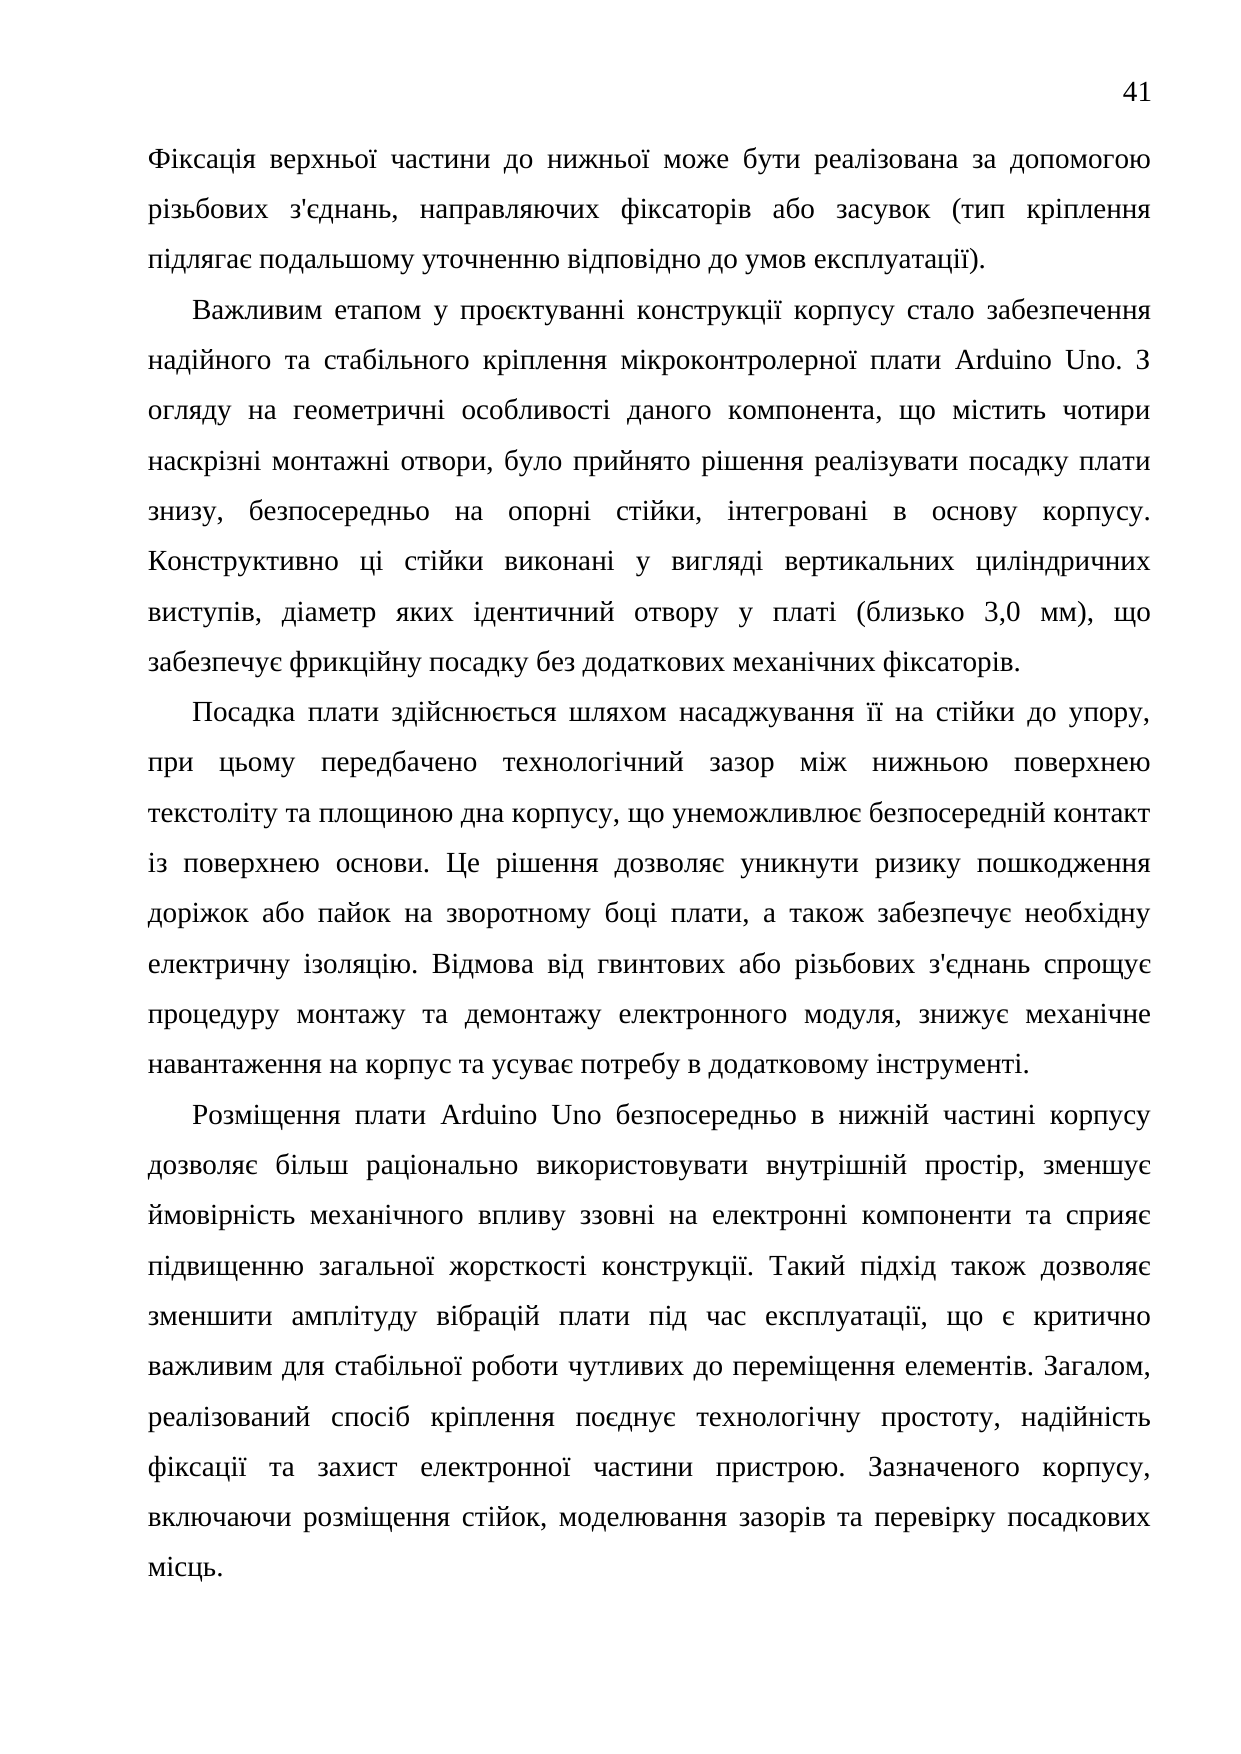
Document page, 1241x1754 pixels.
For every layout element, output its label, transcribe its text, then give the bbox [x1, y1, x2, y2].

text Розміщення плати Arduino Uno безпосередньо в нижній частині корпусу дозволяє більш раціонально використовувати внутрішній простір, зменшує ймовірність механічного впливу ззовні на електронні компоненти та сприяє підвищенню загальної жорсткості конструкції. Такий підхід також дозволяє зменшити амплітуду вібрацій плати під час експлуатації, що є критично важливим для стабільної роботи чутливих до переміщення елементів. Загалом, реалізований спосіб кріплення поєднує технологічну простоту, надійність фіксації та захист електронної частини пристрою. Зазначеного корпусу, включаючи розміщення стійок, моделювання зазорів та перевірку посадкових місць. [148, 1097, 1152, 1583]
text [148, 141, 1152, 275]
text Важливим етапом у проєктуванні конструкції корпусу стало забезпечення надійного та стабільного кріплення мікроконтролерної плати Arduino Uno. З огляду на геометричні особливості даного компонента, що містить чотири наскрізні монтажні отвори, було прийнято рішення реалізувати посадку плати знизу, безпосередньо на опорні стійки, інтегровані в основу корпусу. Конструктивно ці стійки виконані у вигляді вертикальних циліндричних виступів, діаметр яких ідентичний отвору у платі (близько 3,0 мм), що забезпечує фрикційну посадку без додаткових механічних фіксаторів. [148, 292, 1152, 677]
text Посадка плати здійснюється шляхом насаджування її на стійки до упору, при цьому передбачено технологічний зазор між нижньою поверхнею текстоліту та площиною дна корпусу, що унеможливлює безпосередній контакт із поверхнею основи. Це рішення дозволяє уникнути ризику пошкодження доріжок або пайок на зворотному боці плати, а також забезпечує необхідну електричну ізоляцію. Відмова від гвинтових або різьбових з'єднань спрощує процедуру монтажу та демонтажу електронного модуля, знижує механічне навантаження на корпус та усуває потребу в додатковому інструменті. [148, 694, 1152, 1080]
